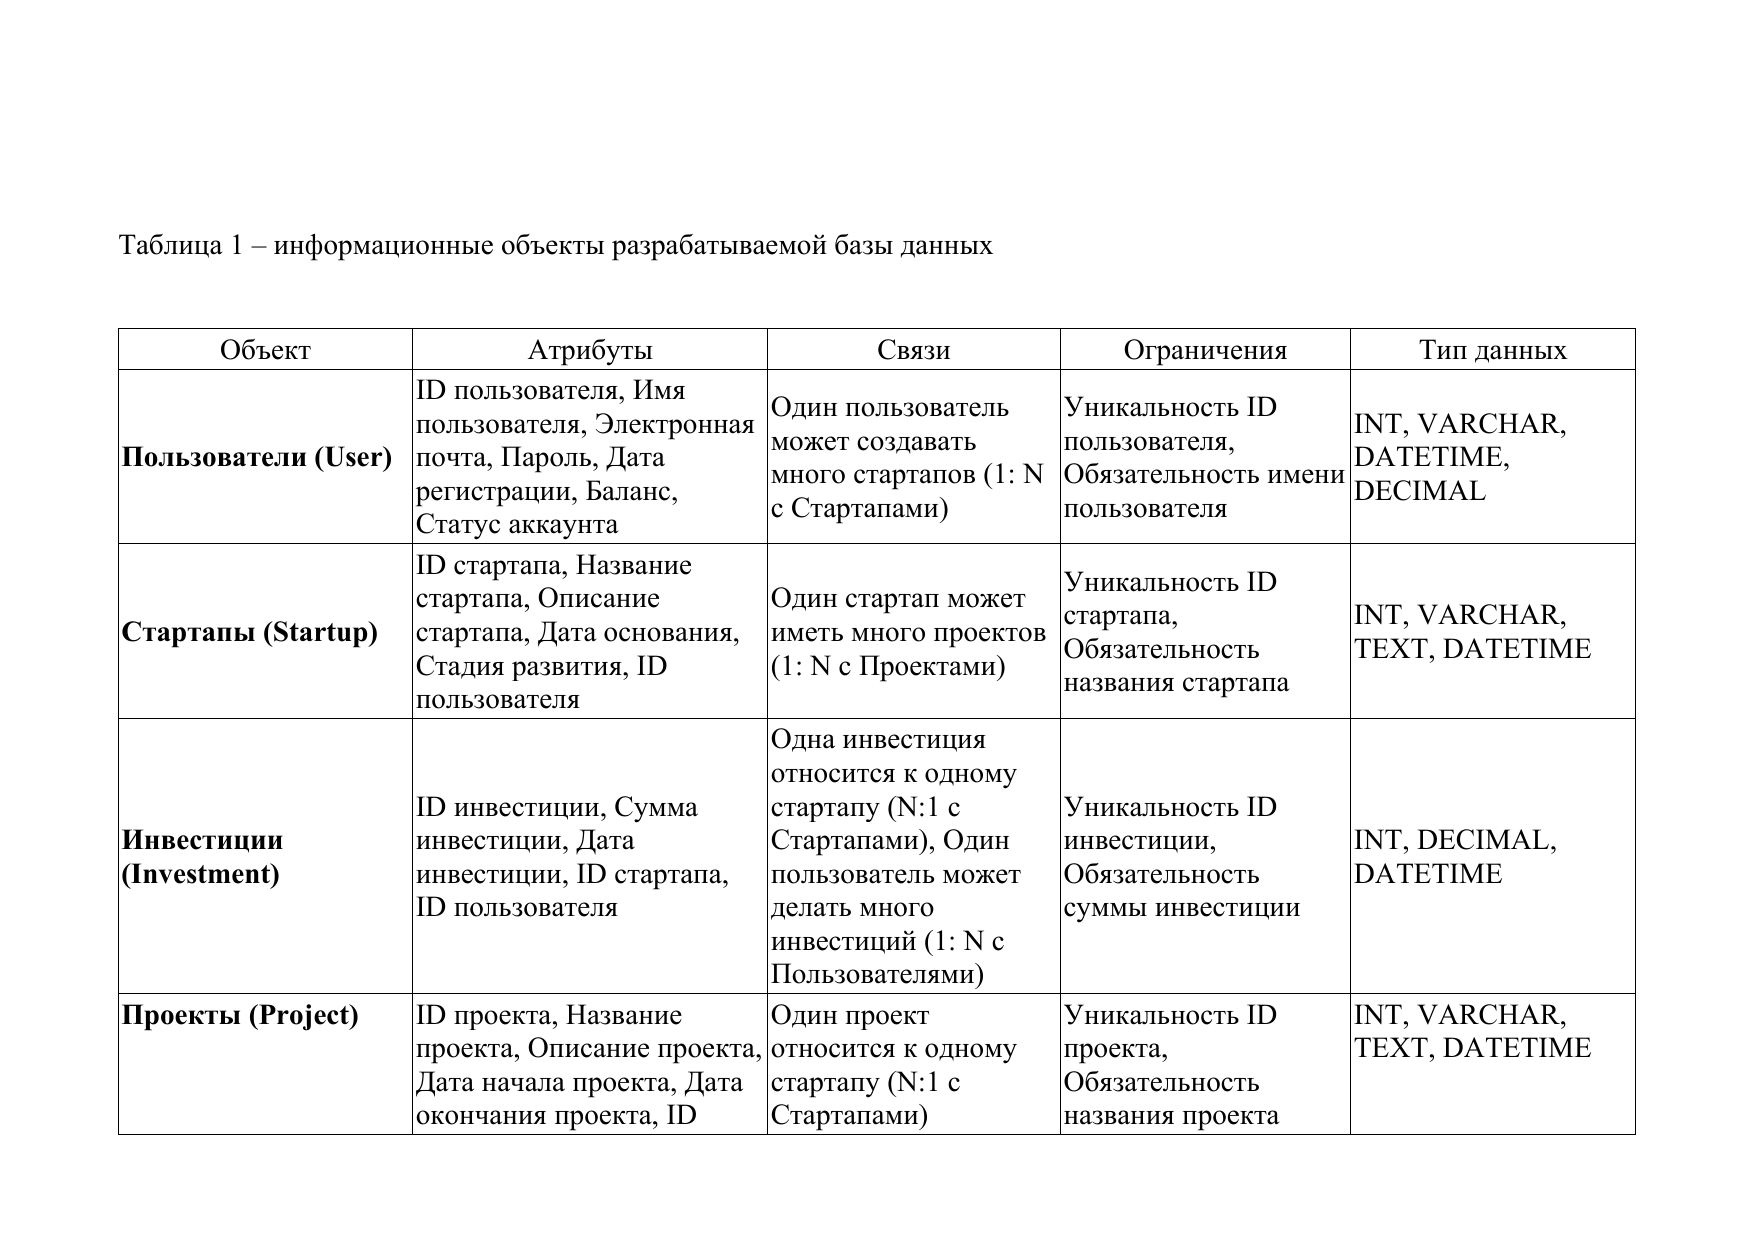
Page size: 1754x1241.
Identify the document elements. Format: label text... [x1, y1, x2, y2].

table_cell INT, VARCHAR, TEXT, DATETIME [1351, 544, 1635, 718]
table_cell INT, VARCHAR, DATETIME, DECIMAL [1351, 370, 1635, 543]
table_cell ID пользователя, Имя пользователя, Электронная почта, Пароль, Дата регистрации, Баланс, Статус аккаунта [413, 370, 767, 543]
table_cell Один пользователь может создавать много стартапов (1: N с Стартапами) [768, 370, 1060, 543]
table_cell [1061, 994, 1350, 1134]
table_cell Один стартап может иметь много проектов (1: N с Проектами) [768, 544, 1060, 718]
table_cell Одна инвестиция относится к одному стартапу (N:1 с Стартапами), Один пользователь может делать много инвестиций (1: N с Пользователями) [768, 719, 1060, 993]
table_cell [1351, 994, 1635, 1134]
table_cell Пользователи (User) [119, 370, 412, 543]
table_cell Уникальность ID стартапа, Обязательность названия стартапа [1061, 544, 1350, 718]
table_header Ограничения [1061, 329, 1350, 368]
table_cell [768, 994, 1060, 1134]
table_header Тип данных [1351, 329, 1635, 368]
table_header Связи [768, 329, 1060, 368]
table_cell INT, DECIMAL, DATETIME [1351, 719, 1635, 993]
table_cell Уникальность ID пользователя, Обязательность имени пользователя [1061, 370, 1350, 543]
table_cell Уникальность ID инвестиции, Обязательность суммы инвестиции [1061, 719, 1350, 993]
table_cell Проекты (Project) [119, 994, 412, 1134]
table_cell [413, 994, 767, 1134]
table_cell ID стартапа, Название стартапа, Описание стартапа, Дата основания, Стадия развития, ID пользователя [413, 544, 767, 718]
table_header Объект [119, 329, 412, 368]
table_cell Инвестиции (Investment) [119, 719, 412, 993]
table_cell Стартапы (Startup) [119, 544, 412, 718]
table_cell ID инвестиции, Сумма инвестиции, Дата инвестиции, ID стартапа, ID пользователя [413, 719, 767, 993]
table_header Атрибуты [413, 329, 767, 368]
text Таблица 1 – информационные объекты разрабатываемой базы данных [118, 227, 1636, 261]
